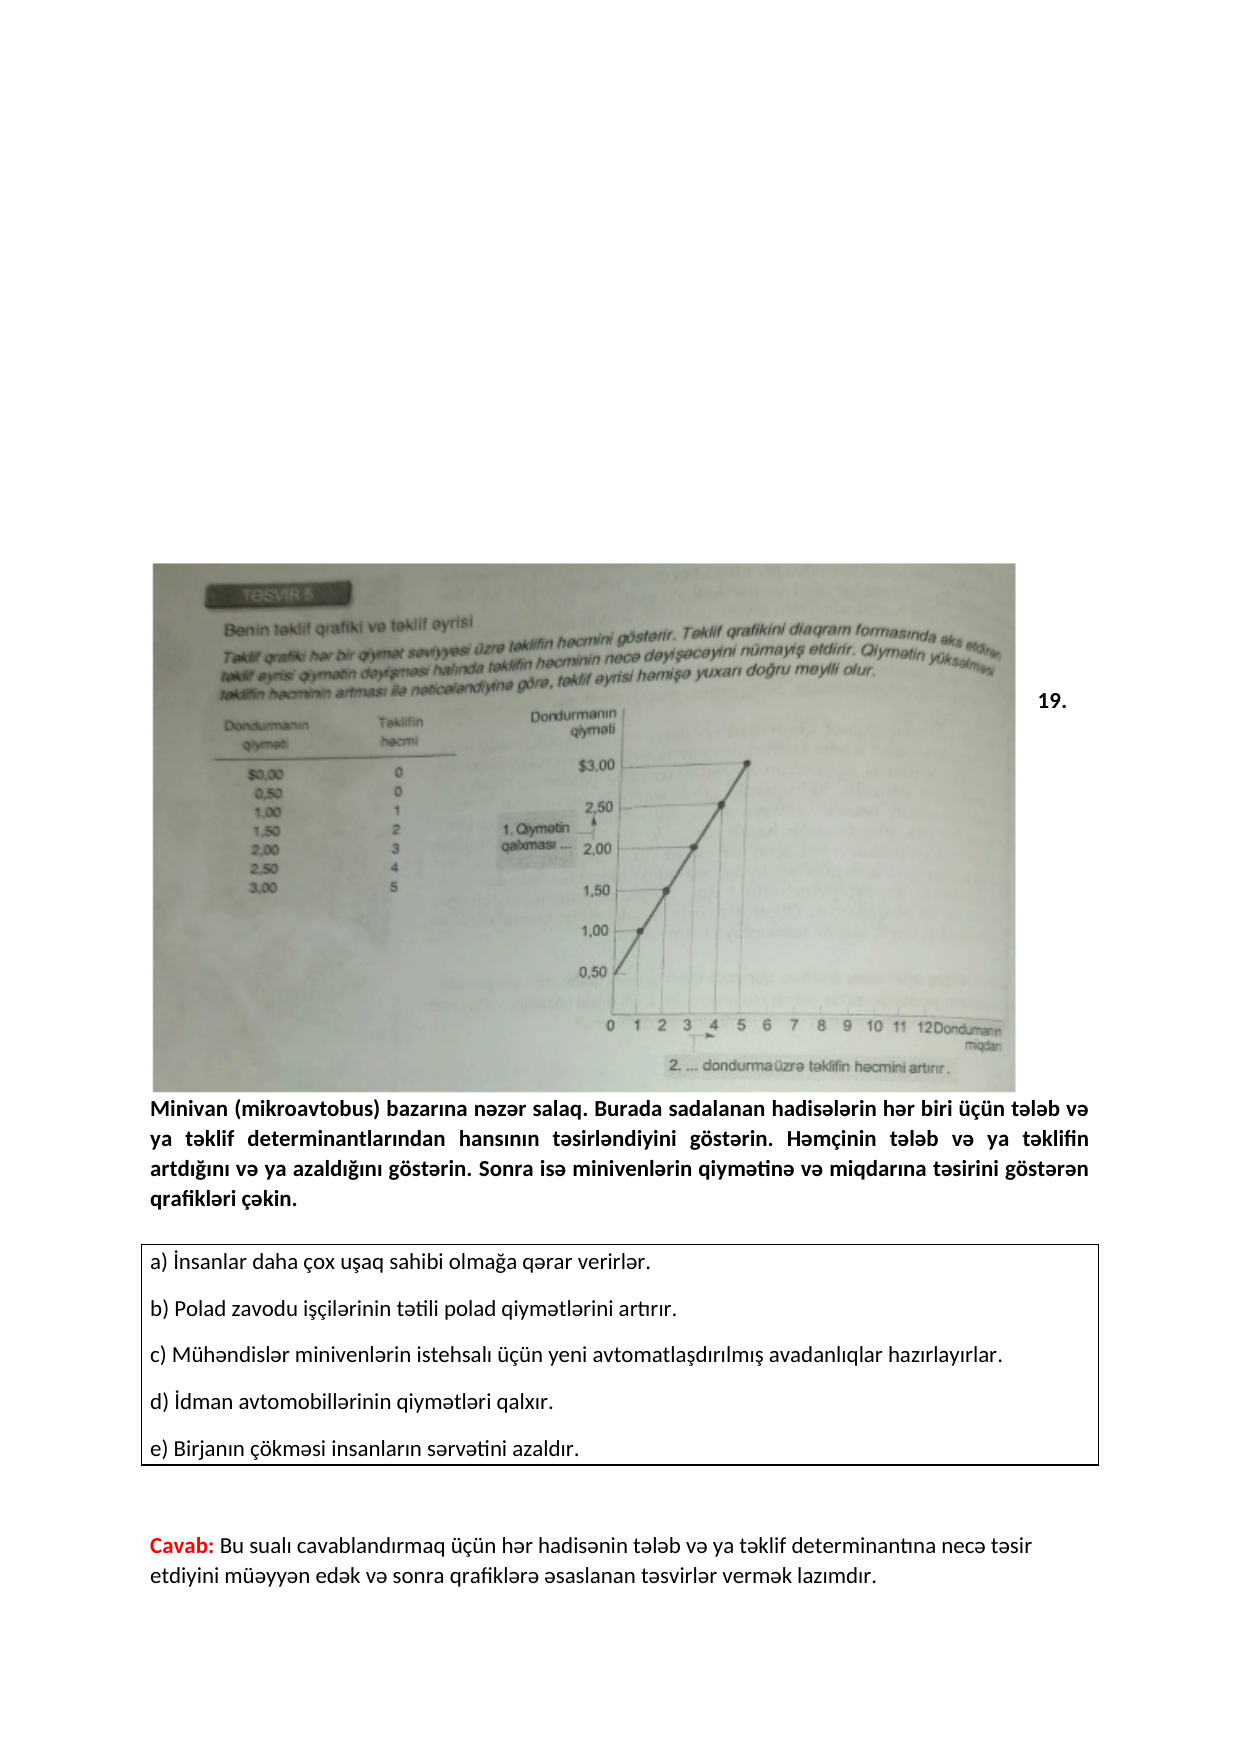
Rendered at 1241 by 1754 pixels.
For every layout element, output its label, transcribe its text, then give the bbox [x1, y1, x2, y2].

text e) Birjanın çökməsi insanların sərvətini azaldır. [142, 1431, 1098, 1464]
text b) Polad zavodu işçilərinin tətili polad qiymətlərini artırır. [142, 1291, 1098, 1322]
text c) Mühəndislər minivenlərin istehsalı üçün yeni avtomatlaşdırılmış avadanlıqlar hazırlayırlar. [142, 1337, 1098, 1369]
text a) İnsanlar daha çox uşaq sahibi olmağa qərar verirlər. [142, 1245, 1098, 1275]
text d) İdman avtomobillərinin qiymətləri qalxır. [142, 1384, 1098, 1416]
text 19. Minivan (mikroavtobus) bazarına nəzər salaq. Burada sadalanan hadisələrin hər biri üçün tələb və ya təklif determinantlarından hansının təsirləndiyini göstərin. Həmçinin tələb və ya təklifin artdığını və ya azaldığını göstərin. Sonra isə minivenlərin qiymətinə və miqdarına təsirini göstərən qrafikləri çəkin. [150, 686, 1090, 1212]
text Cavab: Bu sualı cavablandırmaq üçün hər hadisənin tələb və ya təklif determinantına necə təsir etdiyini müəyyən edək və sonra qrafiklərə əsaslanan təsvirlər vermək lazımdır. [150, 1531, 1090, 1589]
